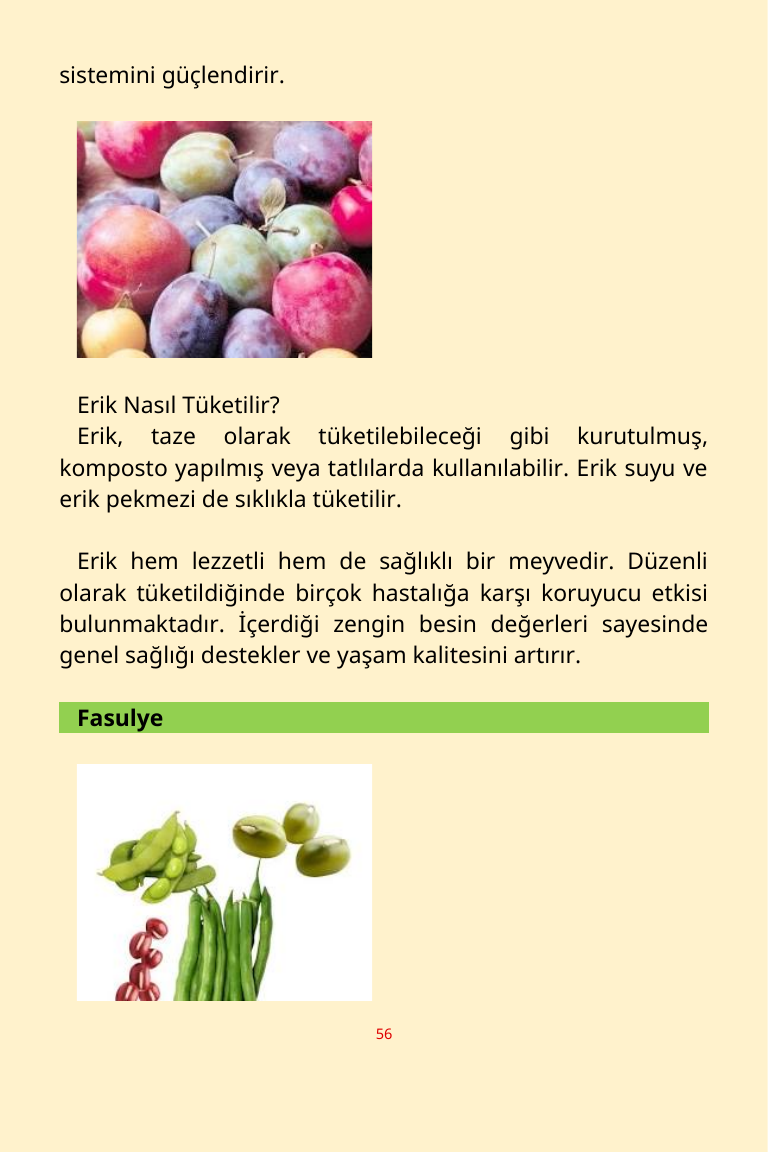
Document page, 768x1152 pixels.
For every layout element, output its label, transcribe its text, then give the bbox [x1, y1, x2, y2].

text Erik hem lezzetli hem de sağlıklı bir meyvedir. Düzenli olarak tüketildiğinde birçok hastalığa karşı koruyucu etkisi bulunmaktadır. İçerdiği zengin besin değerleri sayesinde genel sağlığı destekler ve yaşam kalitesini artırır. [59, 545, 709, 670]
text Erik, taze olarak tüketilebileceği gibi kurutulmuş, komposto yapılmış veya tatlılarda kullanılabilir. Erik suyu ve erik pekmezi de sıklıkla tüketilir. [59, 420, 709, 514]
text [59, 59, 709, 90]
picture [76, 764, 373, 1001]
text Erik Nasıl Tüketilir? [59, 389, 709, 420]
picture [76, 121, 373, 358]
text Fasulye [59, 702, 709, 733]
